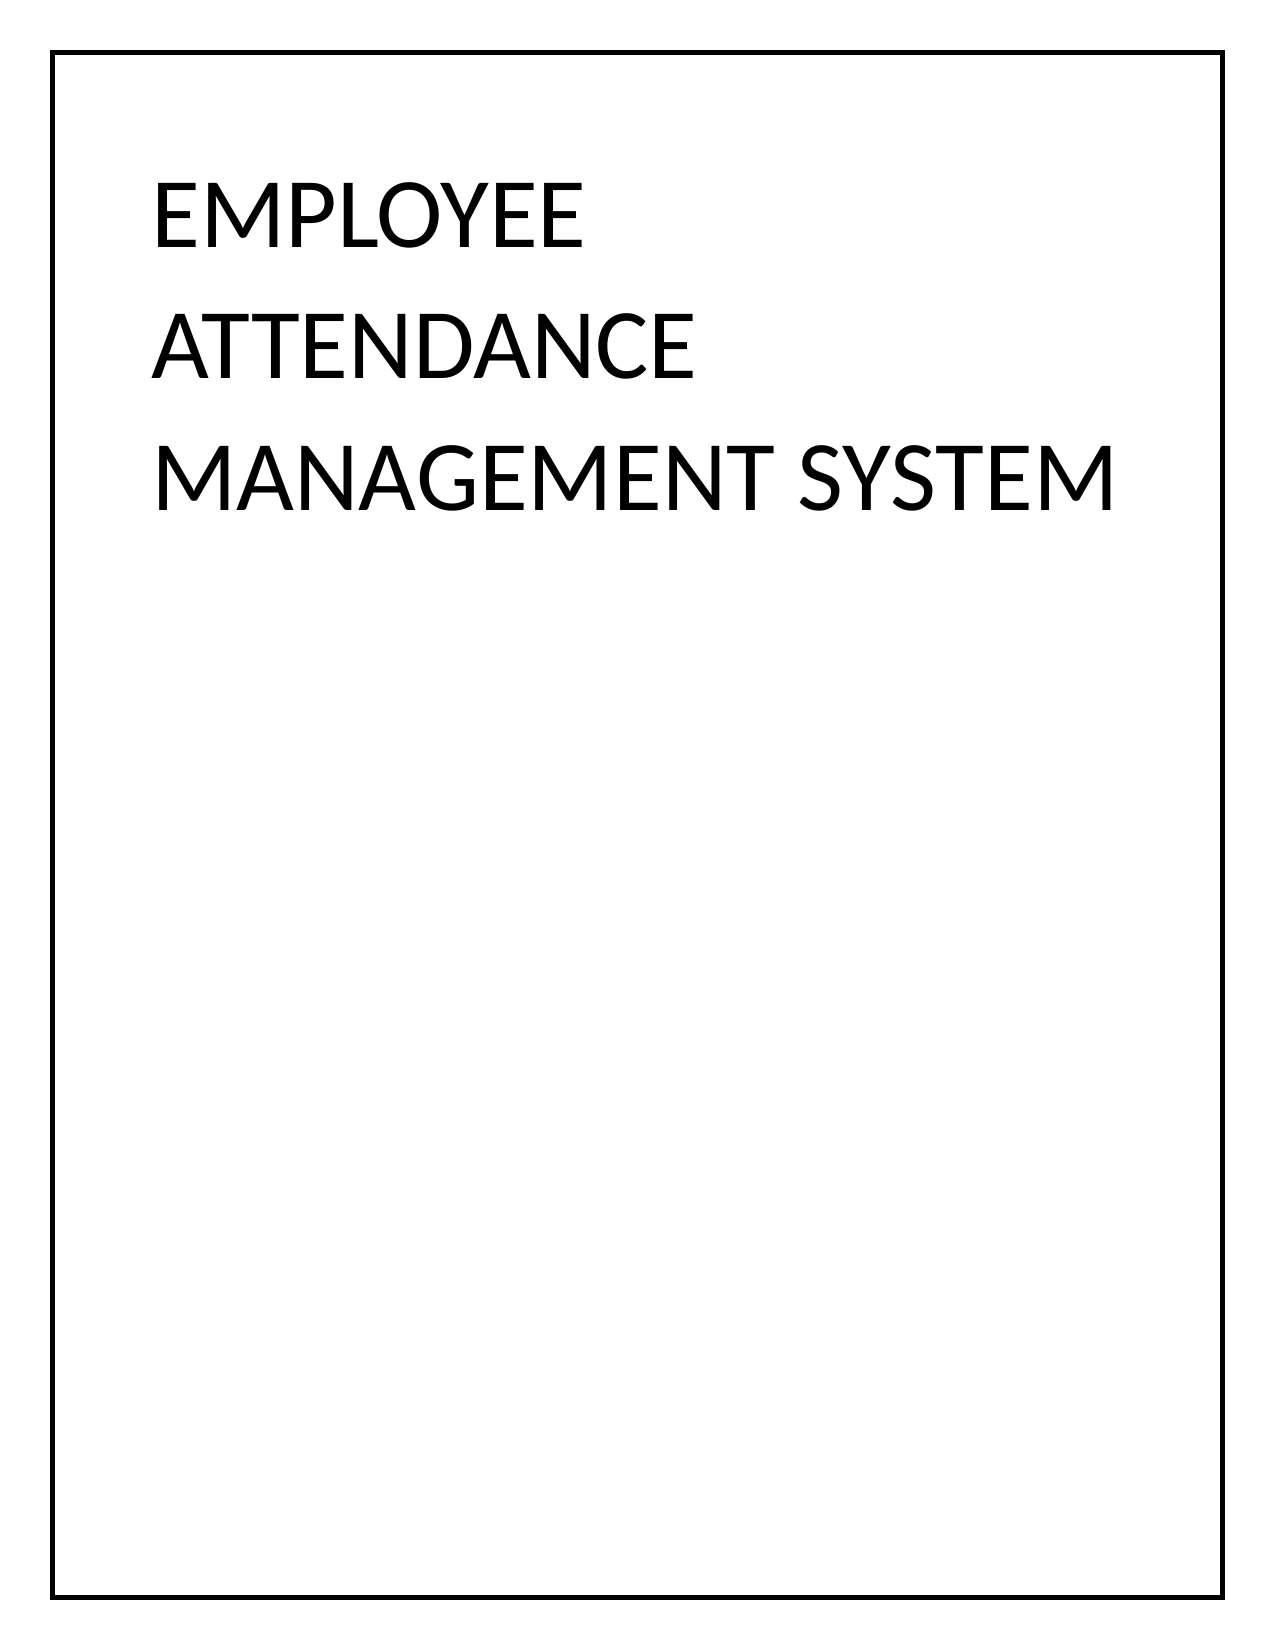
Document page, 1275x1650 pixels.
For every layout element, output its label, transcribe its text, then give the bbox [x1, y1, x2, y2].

text EMPLOYEE ATTENDANCE MANAGEMENT SYSTEM [151, 150, 1125, 536]
